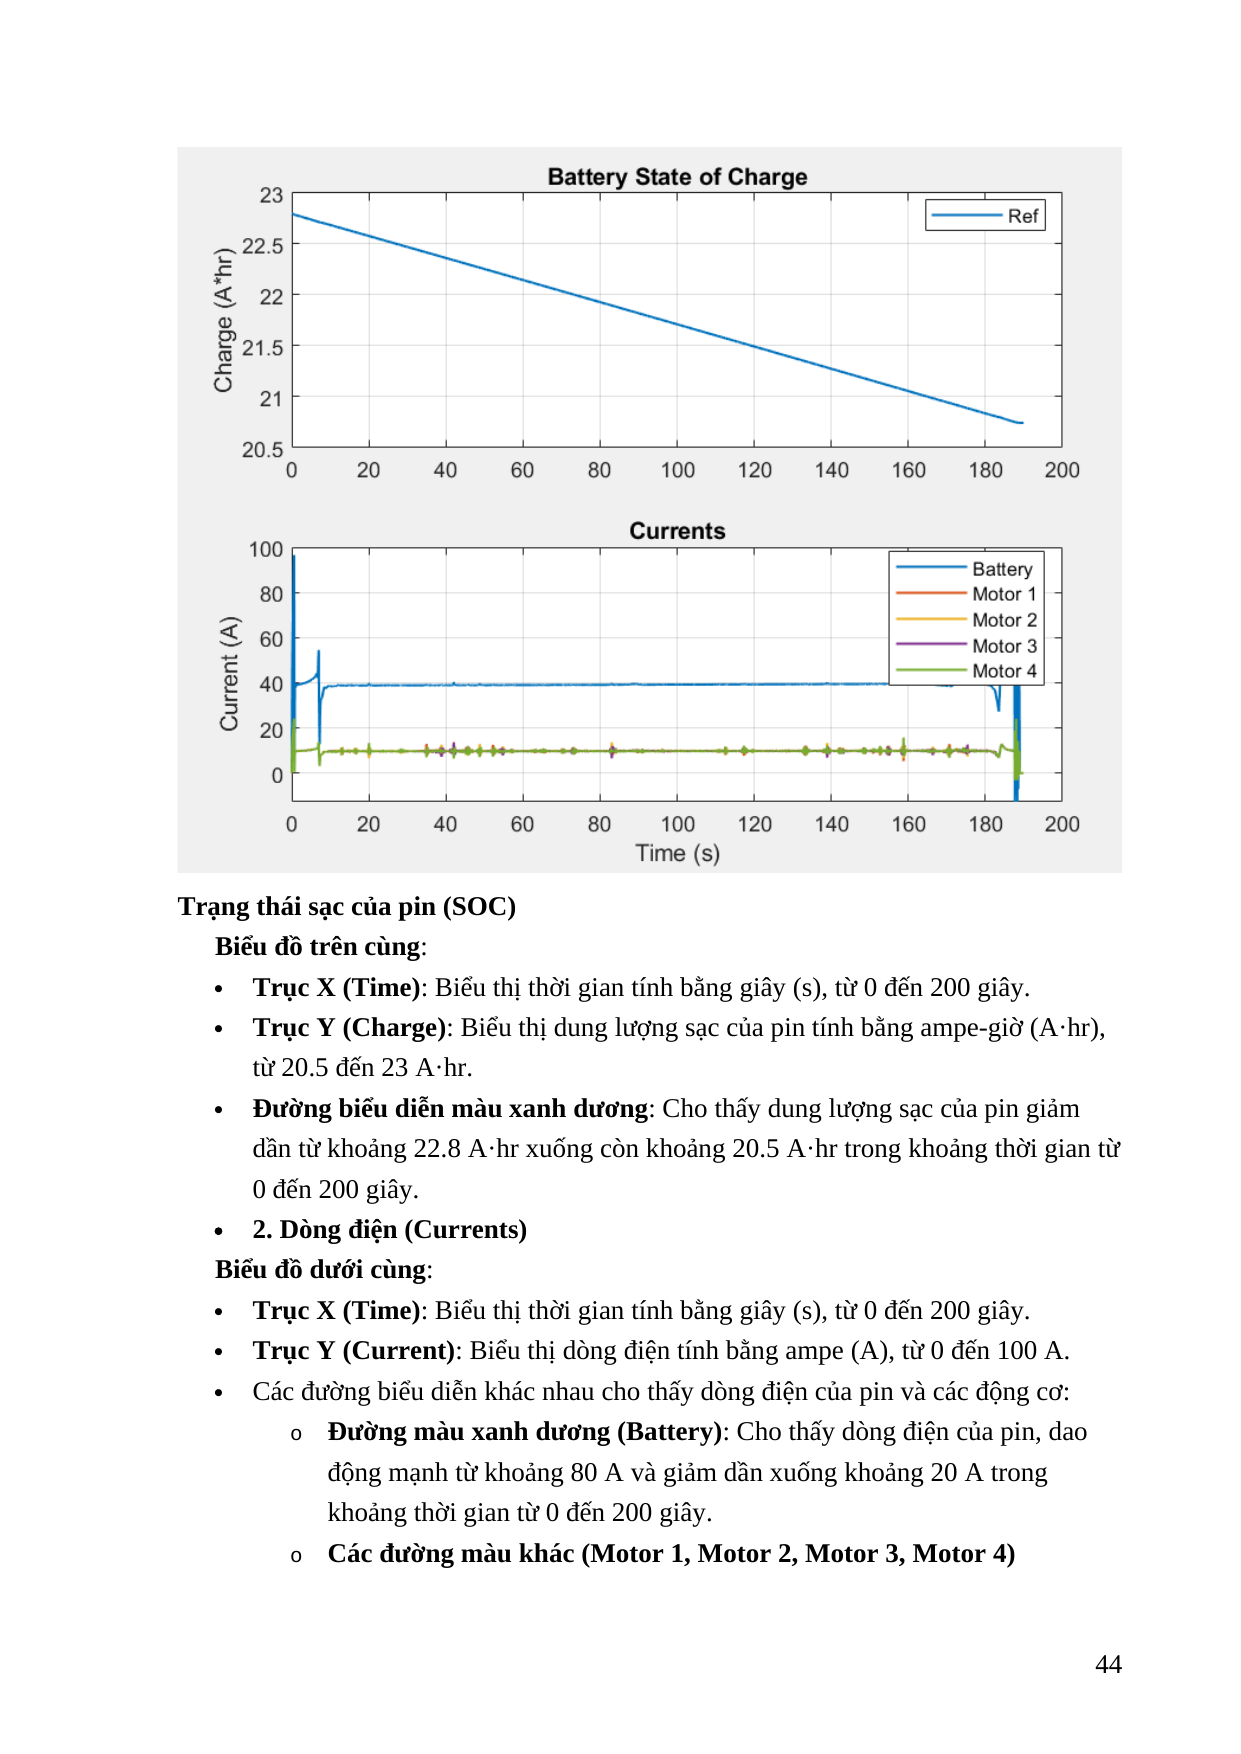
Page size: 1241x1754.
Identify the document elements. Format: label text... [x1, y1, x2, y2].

text Trạng thái sạc của pin (SOC) [177, 890, 1122, 921]
text Biểu đồ trên cùng: [177, 930, 1122, 961]
list Các đường biểu diễn khác nhau cho thấy dòng điện của pin và các động cơ: [215, 1375, 1122, 1406]
picture [177, 147, 1123, 873]
list Các đường màu khác (Motor 1, Motor 2, Motor 3, Motor 4) [290, 1537, 1122, 1568]
list Đường màu xanh dương (Battery): Cho thấy dòng điện của pin, dao động mạnh từ khoảng 80 A và giảm dần xuống khoảng 20 A trong khoảng thời gian từ 0 đến 200 giây. [290, 1415, 1122, 1528]
text Biểu đồ dưới cùng: [177, 1253, 1122, 1285]
list Trục Y (Charge): Biểu thị dung lượng sạc của pin tính bằng ampe-giờ (A·hr), từ 20.5 đến 23 A·hr. [215, 1011, 1122, 1083]
list Trục X (Time): Biểu thị thời gian tính bằng giây (s), từ 0 đến 200 giây. [215, 1294, 1122, 1325]
list Trục X (Time): Biểu thị thời gian tính bằng giây (s), từ 0 đến 200 giây. [215, 971, 1122, 1002]
list 2. Dòng điện (Currents) [215, 1213, 1122, 1244]
list Trục Y (Current): Biểu thị dòng điện tính bằng ampe (A), từ 0 đến 100 A. [215, 1334, 1122, 1366]
list Đường biểu diễn màu xanh dương: Cho thấy dung lượng sạc của pin giảm dần từ khoảng 22.8 A·hr xuống còn khoảng 20.5 A·hr trong khoảng thời gian từ 0 đến 200 giây. [215, 1092, 1122, 1204]
